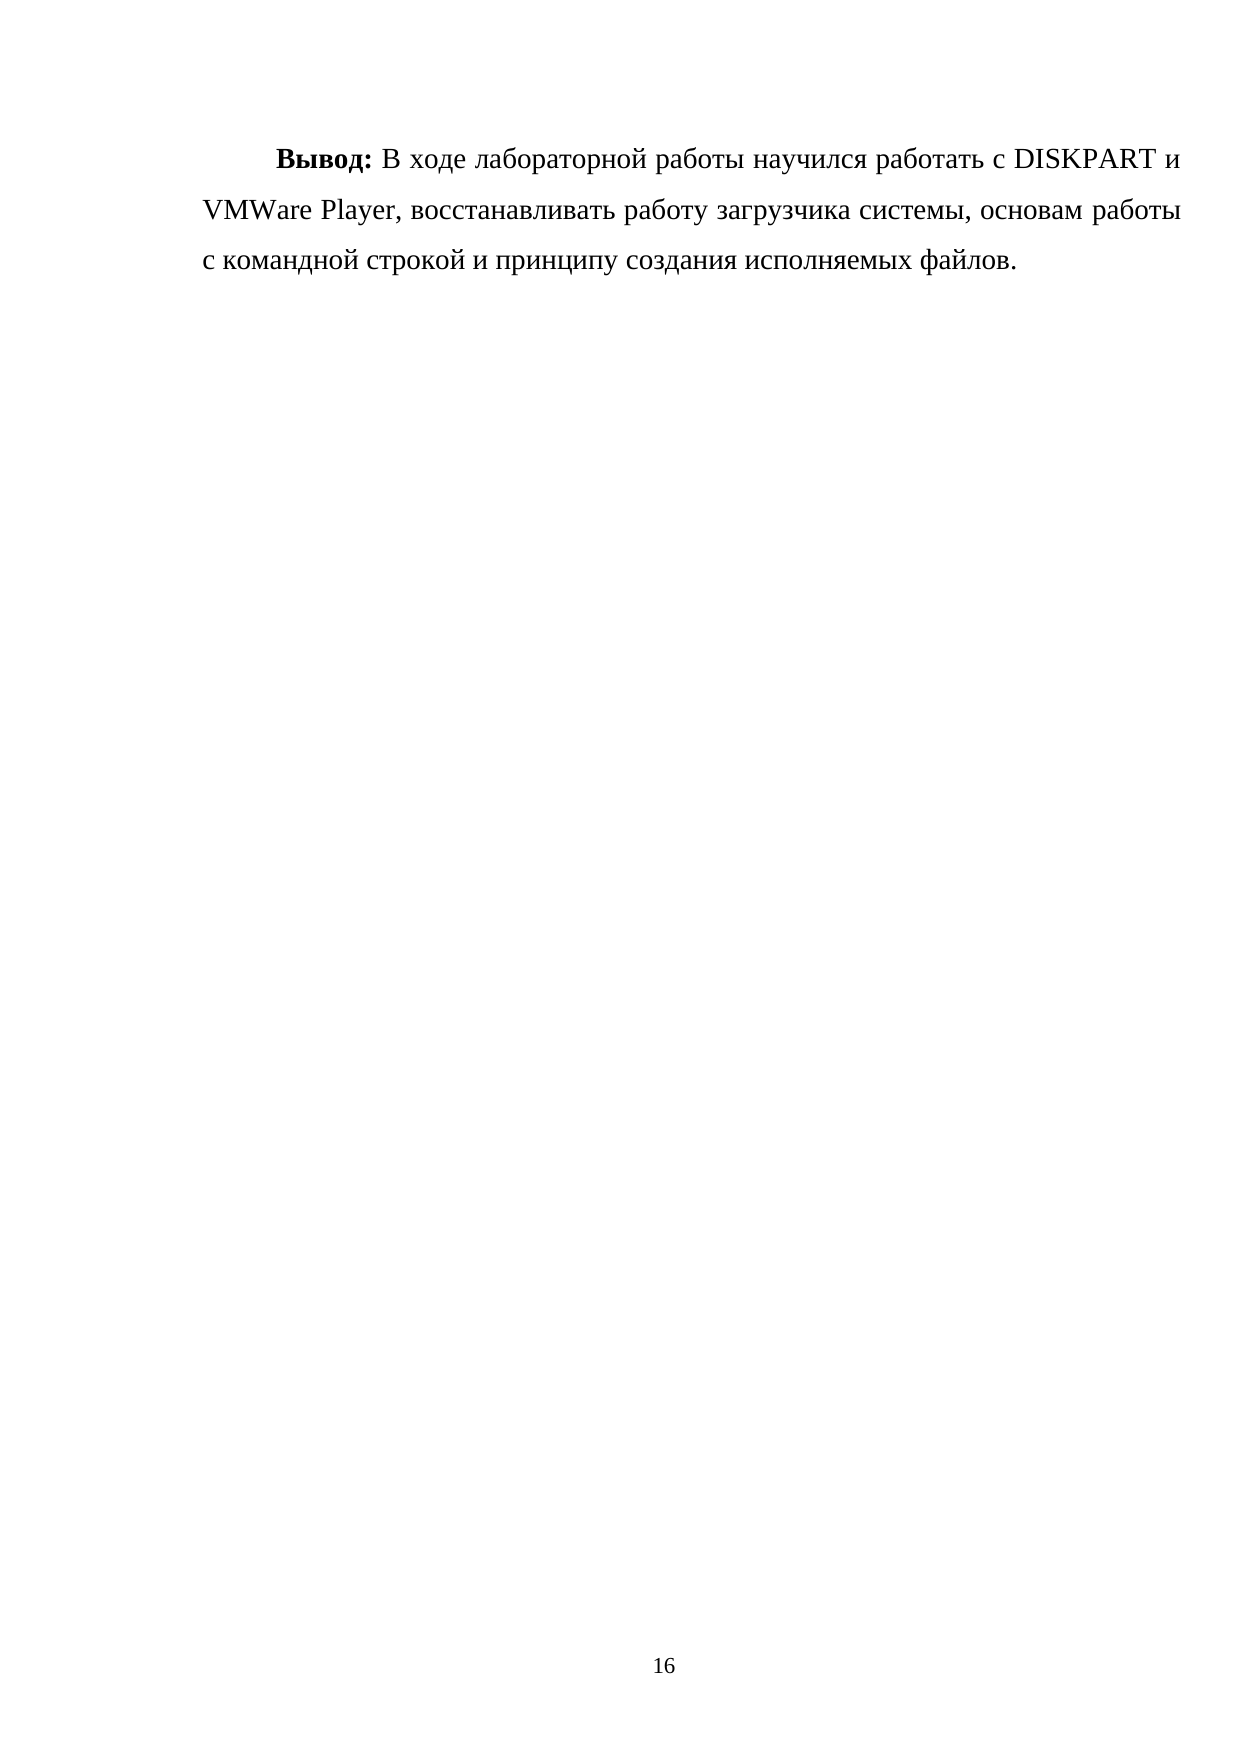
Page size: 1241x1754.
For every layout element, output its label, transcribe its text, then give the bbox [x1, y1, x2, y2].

text Вывод: В ходе лабораторной работы научился работать с DISKPART и VMWare Player, восстанавливать работу загрузчика системы, основам работы с командной строкой и принципу создания исполняемых файлов. [202, 142, 1181, 276]
